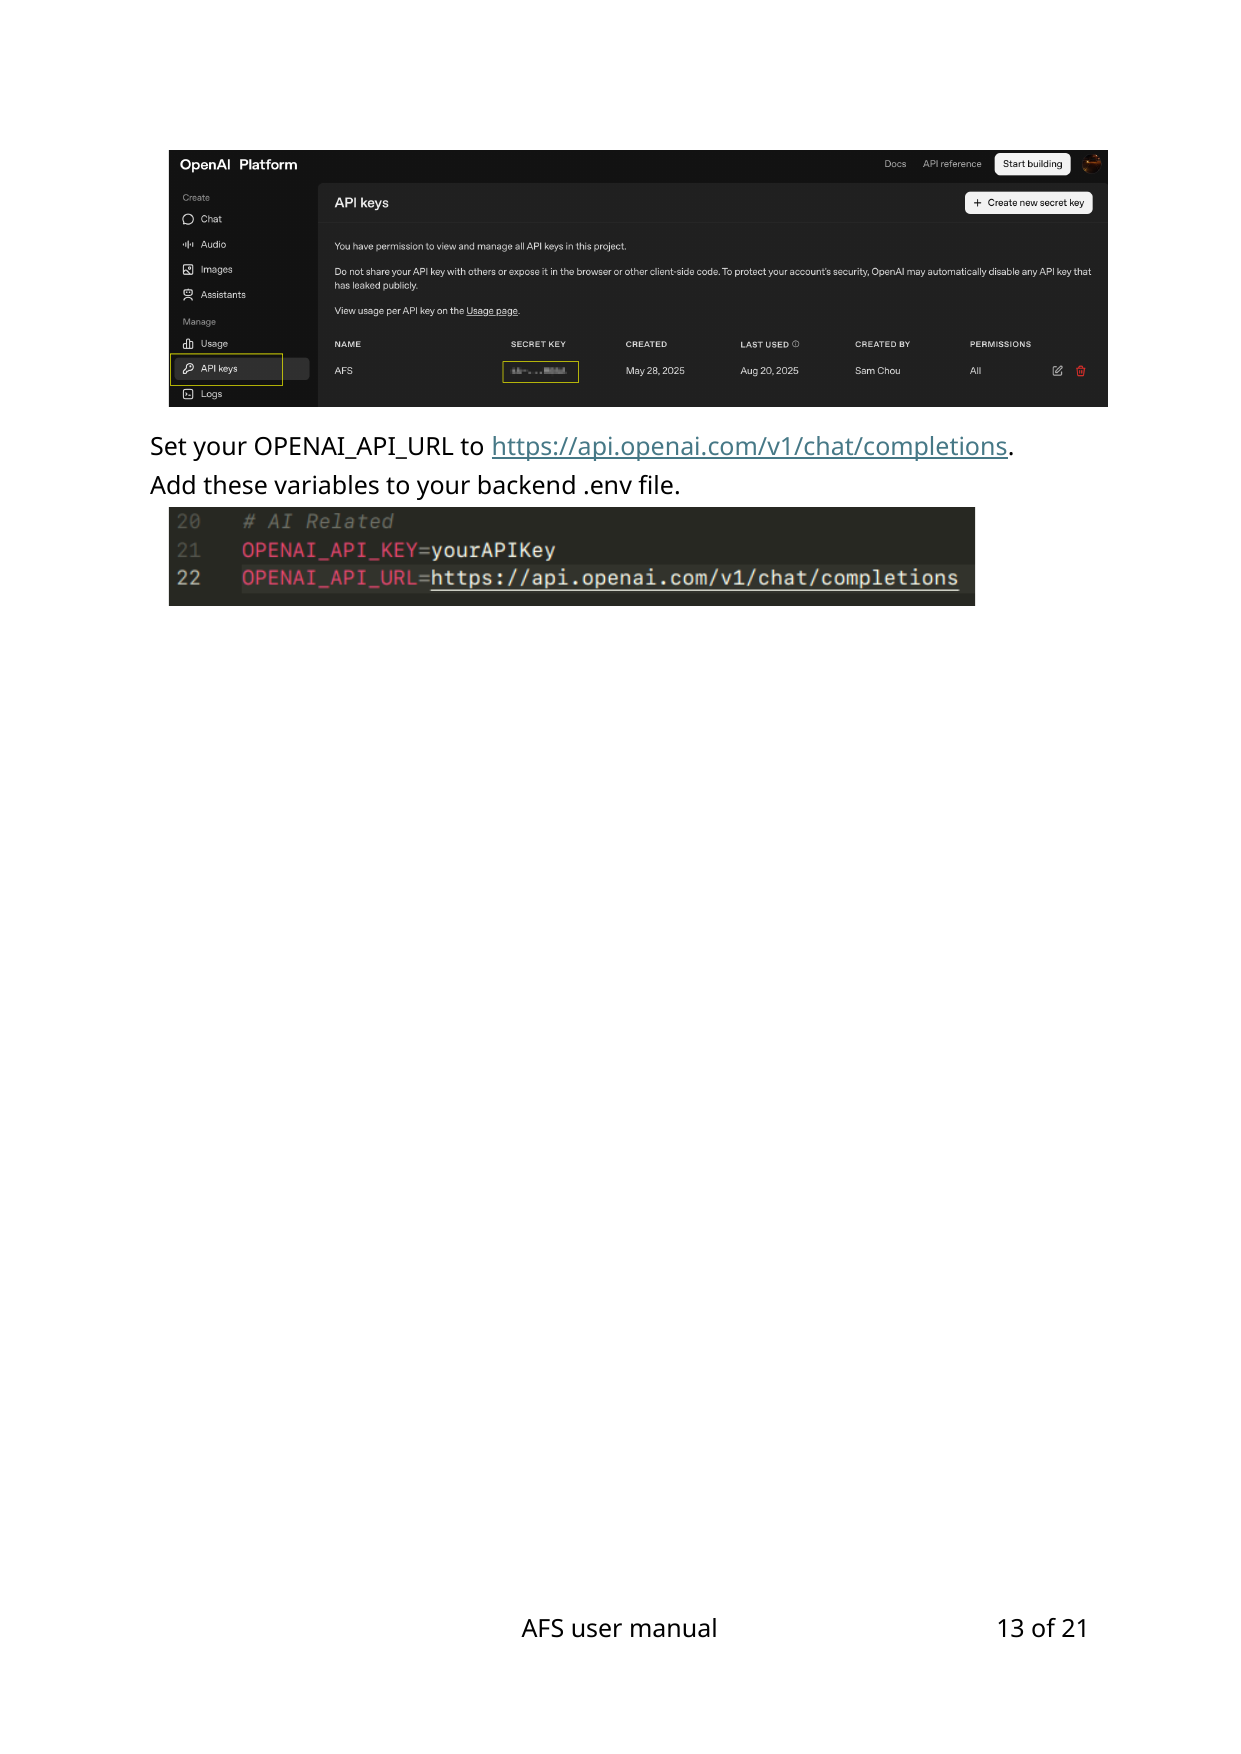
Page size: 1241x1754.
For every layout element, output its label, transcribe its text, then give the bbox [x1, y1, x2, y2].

text Set your OPENAI_API_URL to https://api.openai.com/v1/chat/completions. [150, 428, 1090, 462]
text Add these variables to your backend .env file. [150, 468, 1090, 502]
